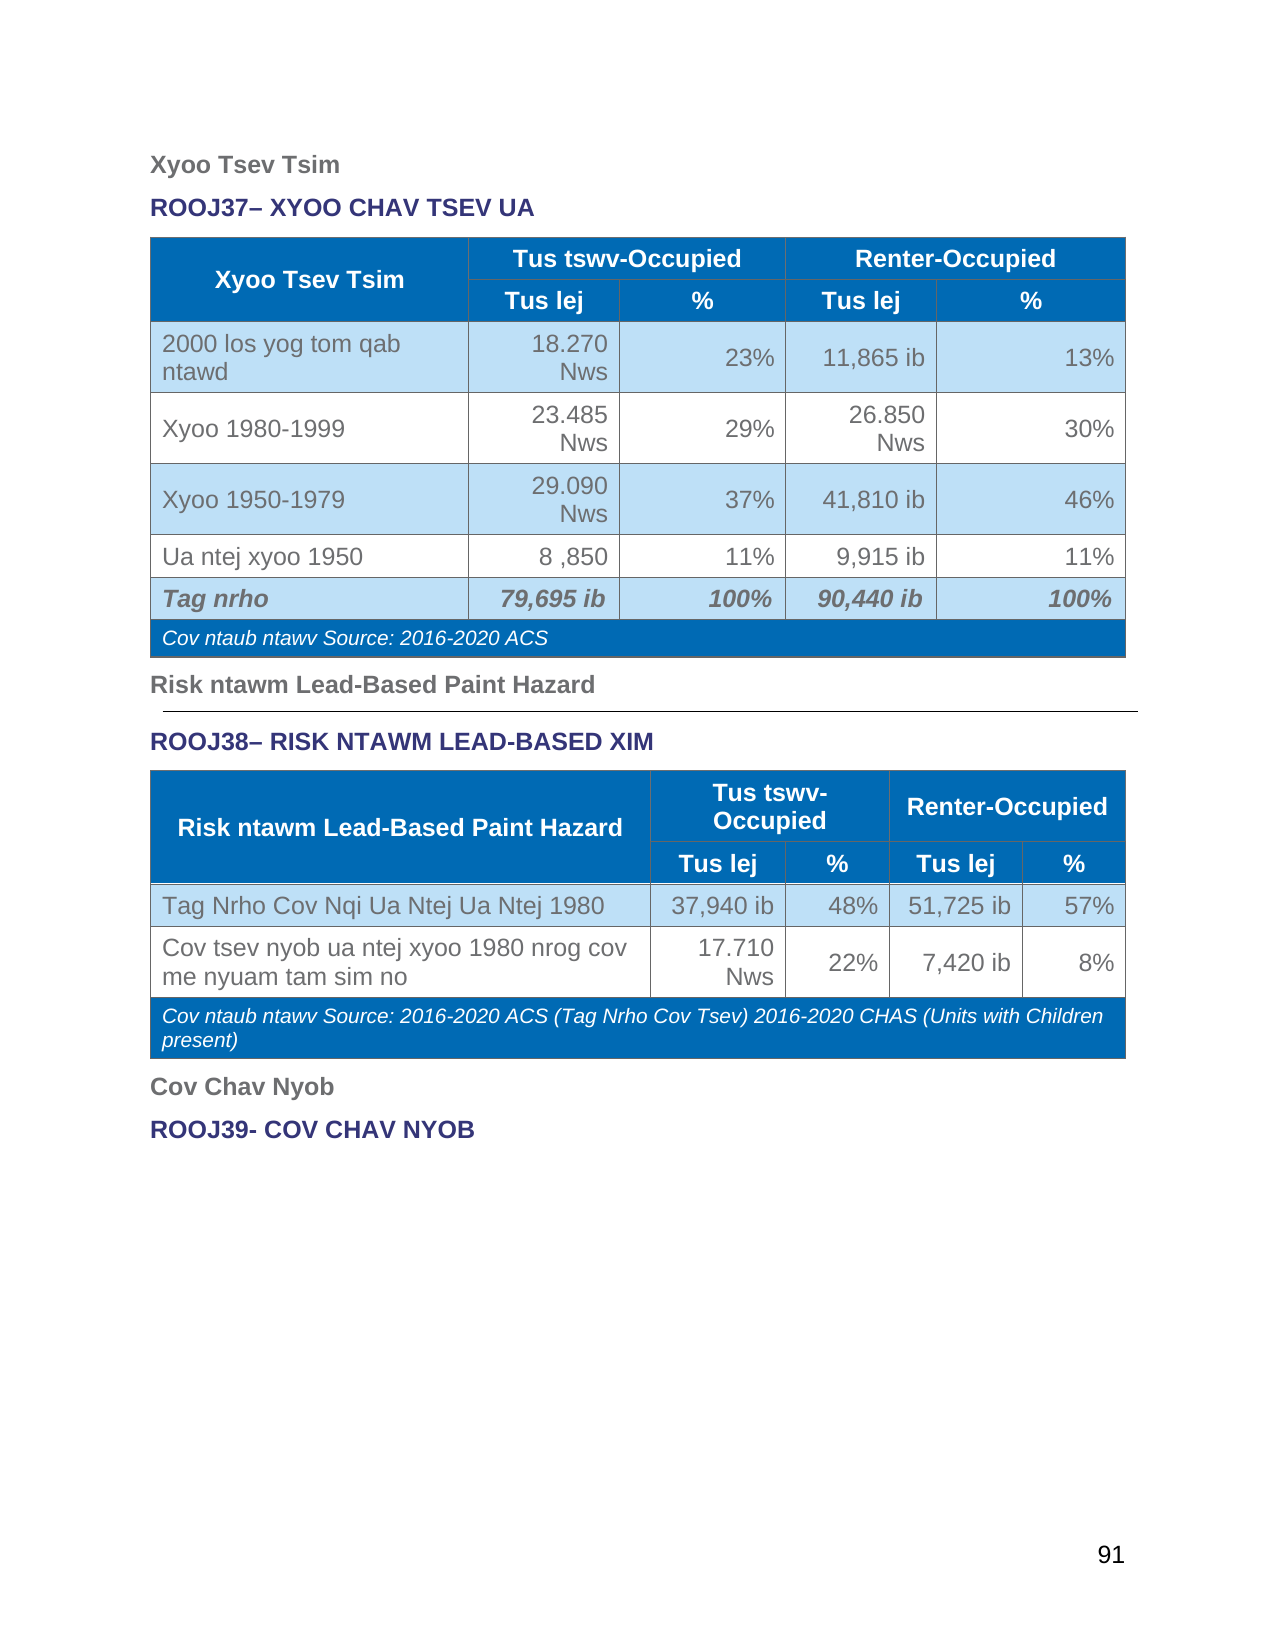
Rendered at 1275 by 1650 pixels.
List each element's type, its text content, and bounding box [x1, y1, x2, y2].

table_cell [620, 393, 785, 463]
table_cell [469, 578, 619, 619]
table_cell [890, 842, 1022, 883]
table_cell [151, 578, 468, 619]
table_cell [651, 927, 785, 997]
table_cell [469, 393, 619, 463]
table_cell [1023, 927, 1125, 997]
text Cov Chav Nyob [150, 1072, 1125, 1101]
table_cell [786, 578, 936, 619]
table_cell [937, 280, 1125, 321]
text Xyoo Tsev Tsim [150, 150, 1125, 179]
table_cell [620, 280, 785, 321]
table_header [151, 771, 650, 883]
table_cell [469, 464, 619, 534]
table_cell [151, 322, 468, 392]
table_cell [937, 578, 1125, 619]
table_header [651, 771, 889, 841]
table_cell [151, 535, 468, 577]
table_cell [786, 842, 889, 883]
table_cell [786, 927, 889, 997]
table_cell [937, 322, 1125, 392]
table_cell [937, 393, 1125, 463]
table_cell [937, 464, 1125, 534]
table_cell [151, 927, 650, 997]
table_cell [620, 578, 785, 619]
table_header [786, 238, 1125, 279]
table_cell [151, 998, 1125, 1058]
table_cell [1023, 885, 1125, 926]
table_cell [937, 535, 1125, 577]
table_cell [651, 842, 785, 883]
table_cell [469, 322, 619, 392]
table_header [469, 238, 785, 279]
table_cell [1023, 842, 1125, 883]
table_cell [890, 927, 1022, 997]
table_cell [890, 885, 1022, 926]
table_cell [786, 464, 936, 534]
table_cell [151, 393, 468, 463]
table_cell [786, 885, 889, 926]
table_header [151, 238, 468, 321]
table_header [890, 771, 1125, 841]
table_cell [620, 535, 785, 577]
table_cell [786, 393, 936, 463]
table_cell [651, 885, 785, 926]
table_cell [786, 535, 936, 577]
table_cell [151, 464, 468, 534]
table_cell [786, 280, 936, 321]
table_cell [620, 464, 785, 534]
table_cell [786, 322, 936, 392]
text Risk ntawm Lead-Based Paint Hazard [150, 670, 1125, 699]
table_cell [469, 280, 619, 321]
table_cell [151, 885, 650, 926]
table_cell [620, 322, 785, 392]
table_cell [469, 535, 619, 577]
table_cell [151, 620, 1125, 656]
